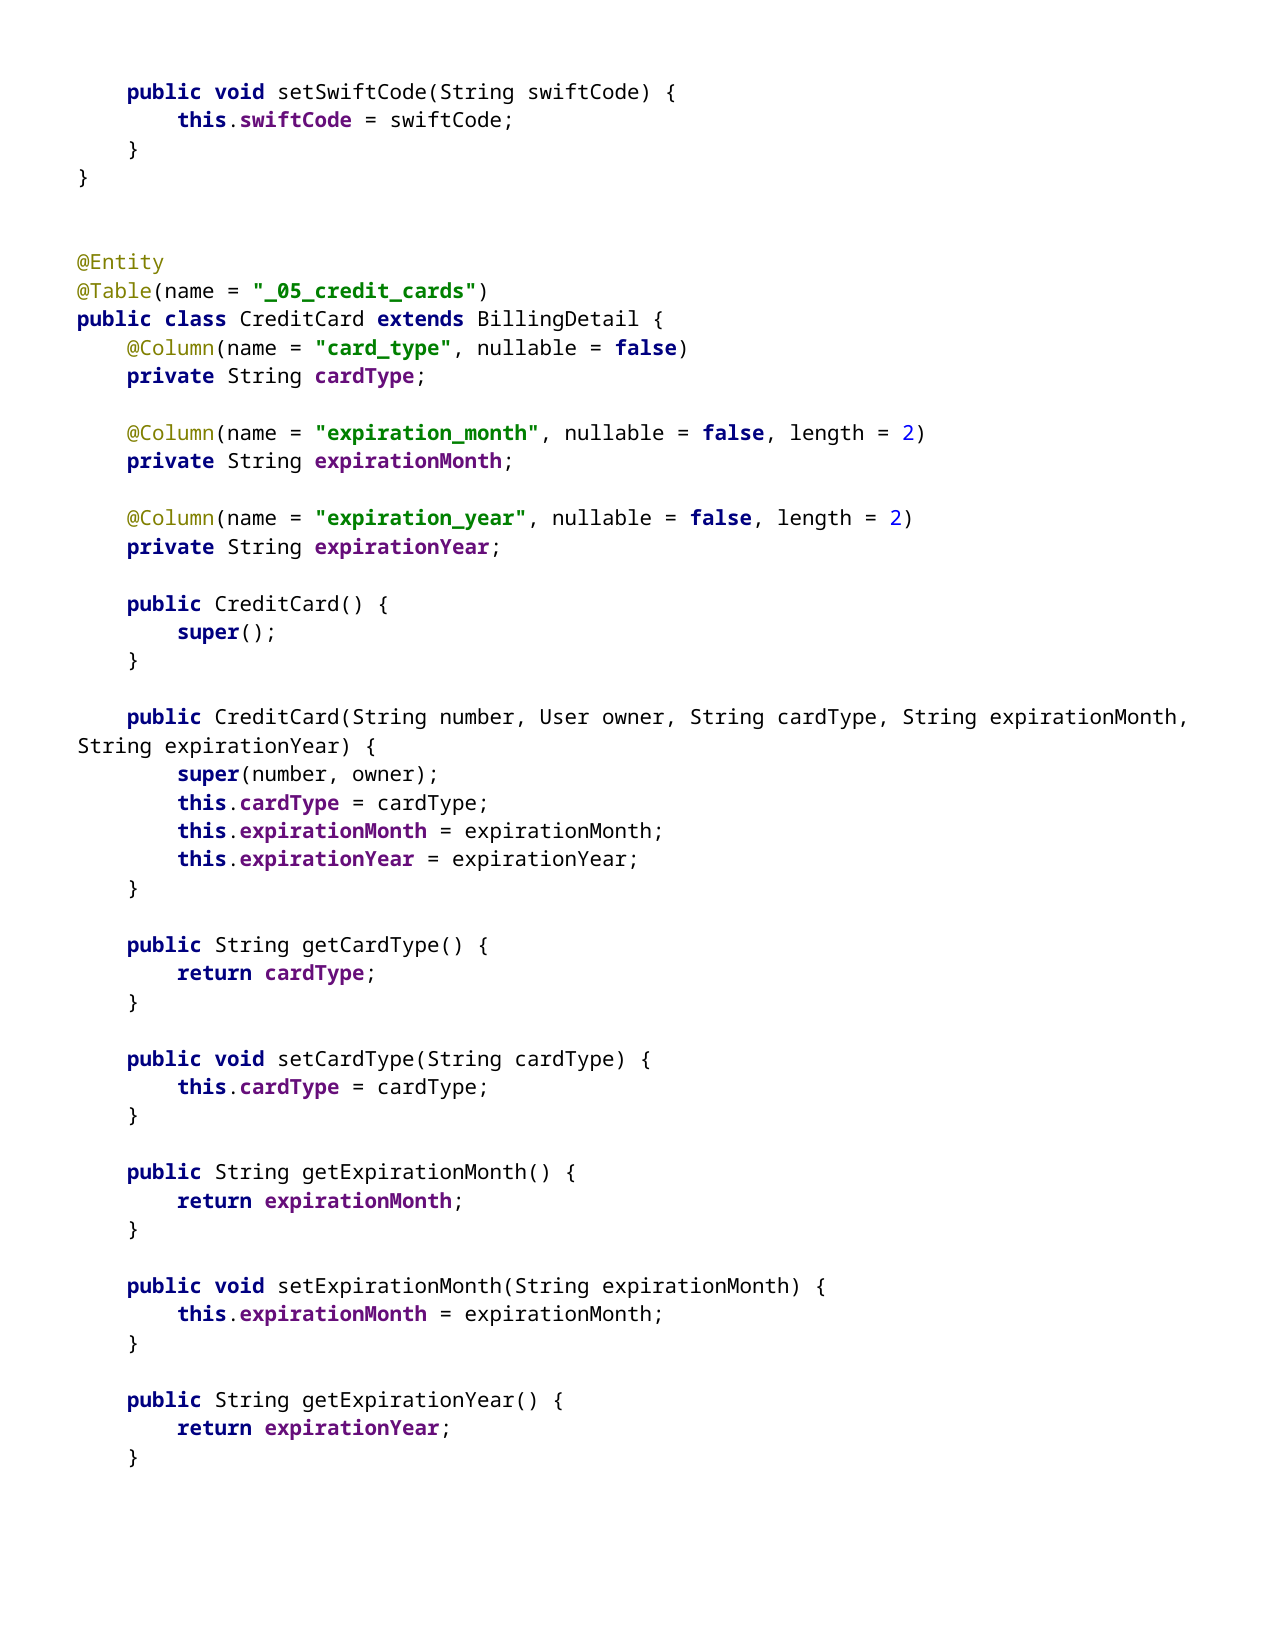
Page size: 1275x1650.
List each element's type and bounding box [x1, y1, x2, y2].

text [77, 77, 1198, 191]
text [77, 247, 1198, 1499]
